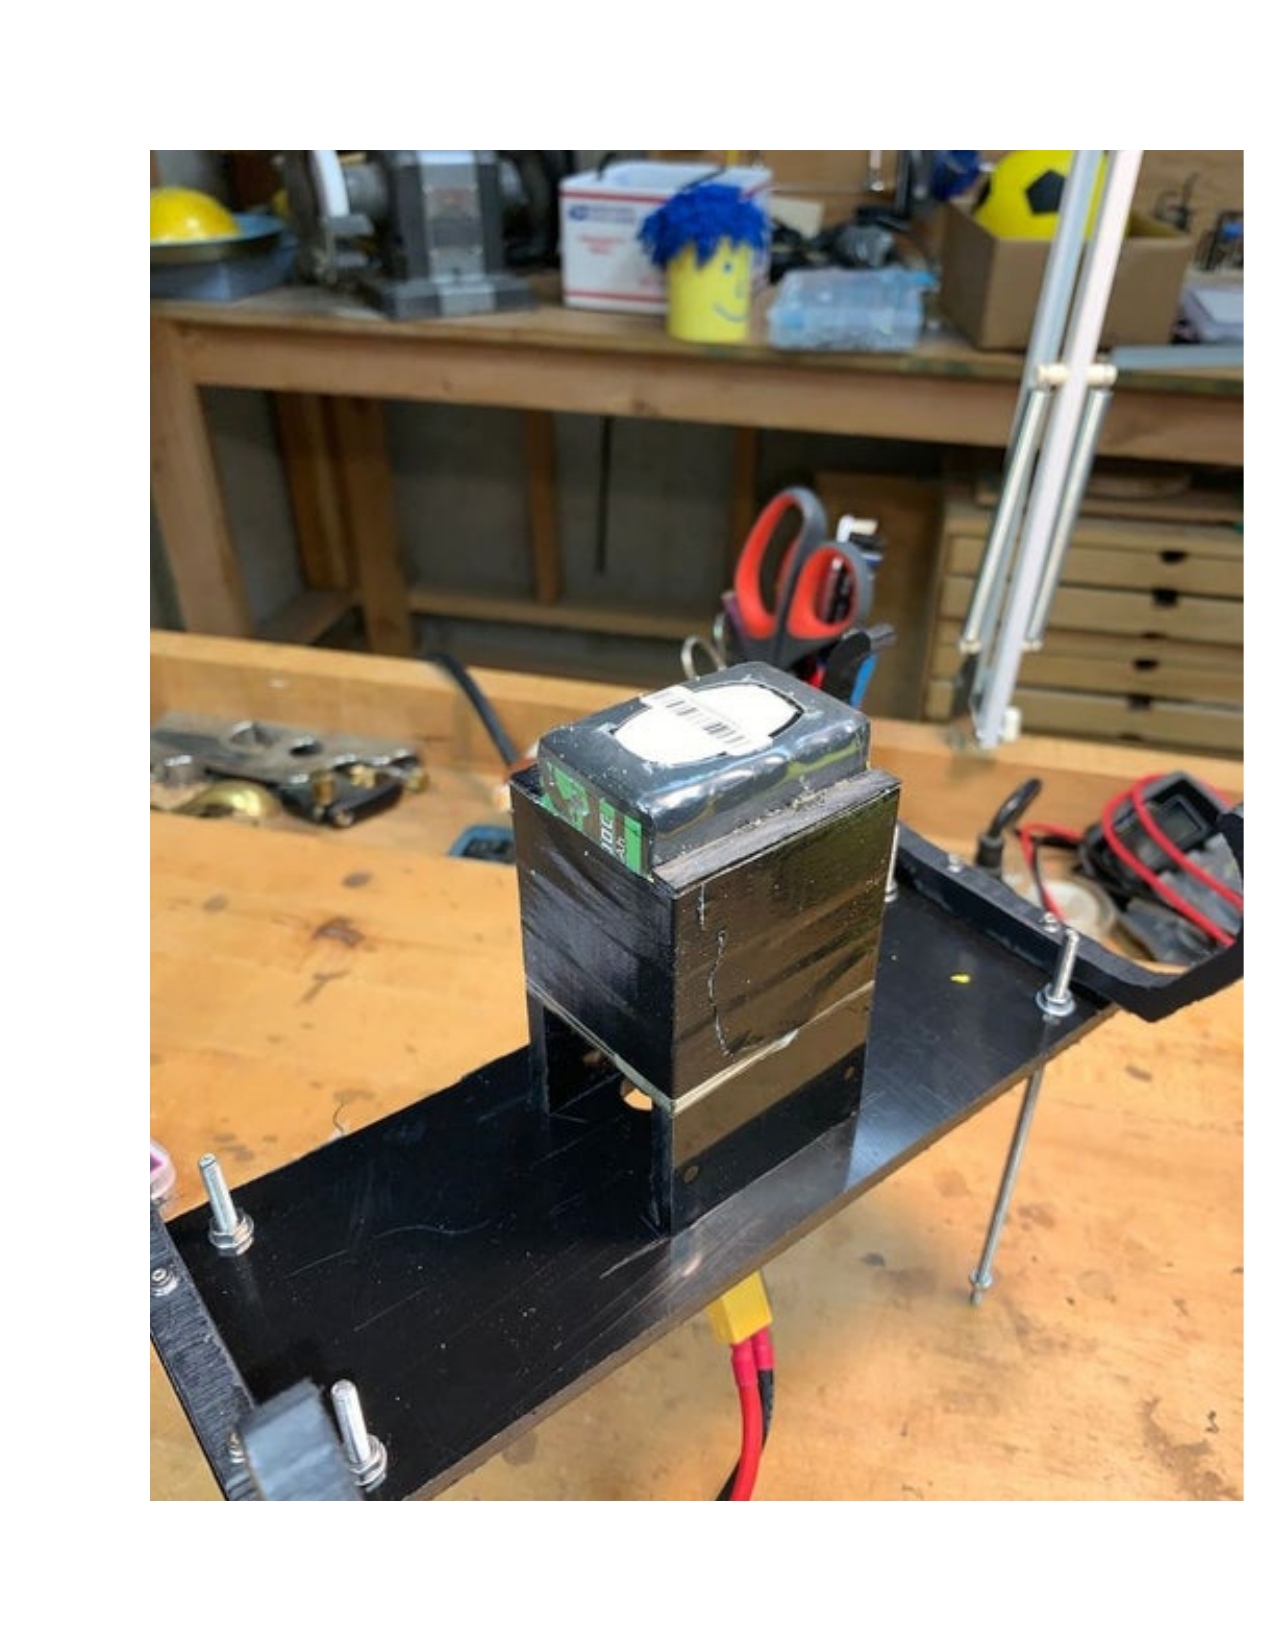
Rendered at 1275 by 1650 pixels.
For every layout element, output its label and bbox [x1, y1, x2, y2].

picture [150, 150, 1244, 1501]
